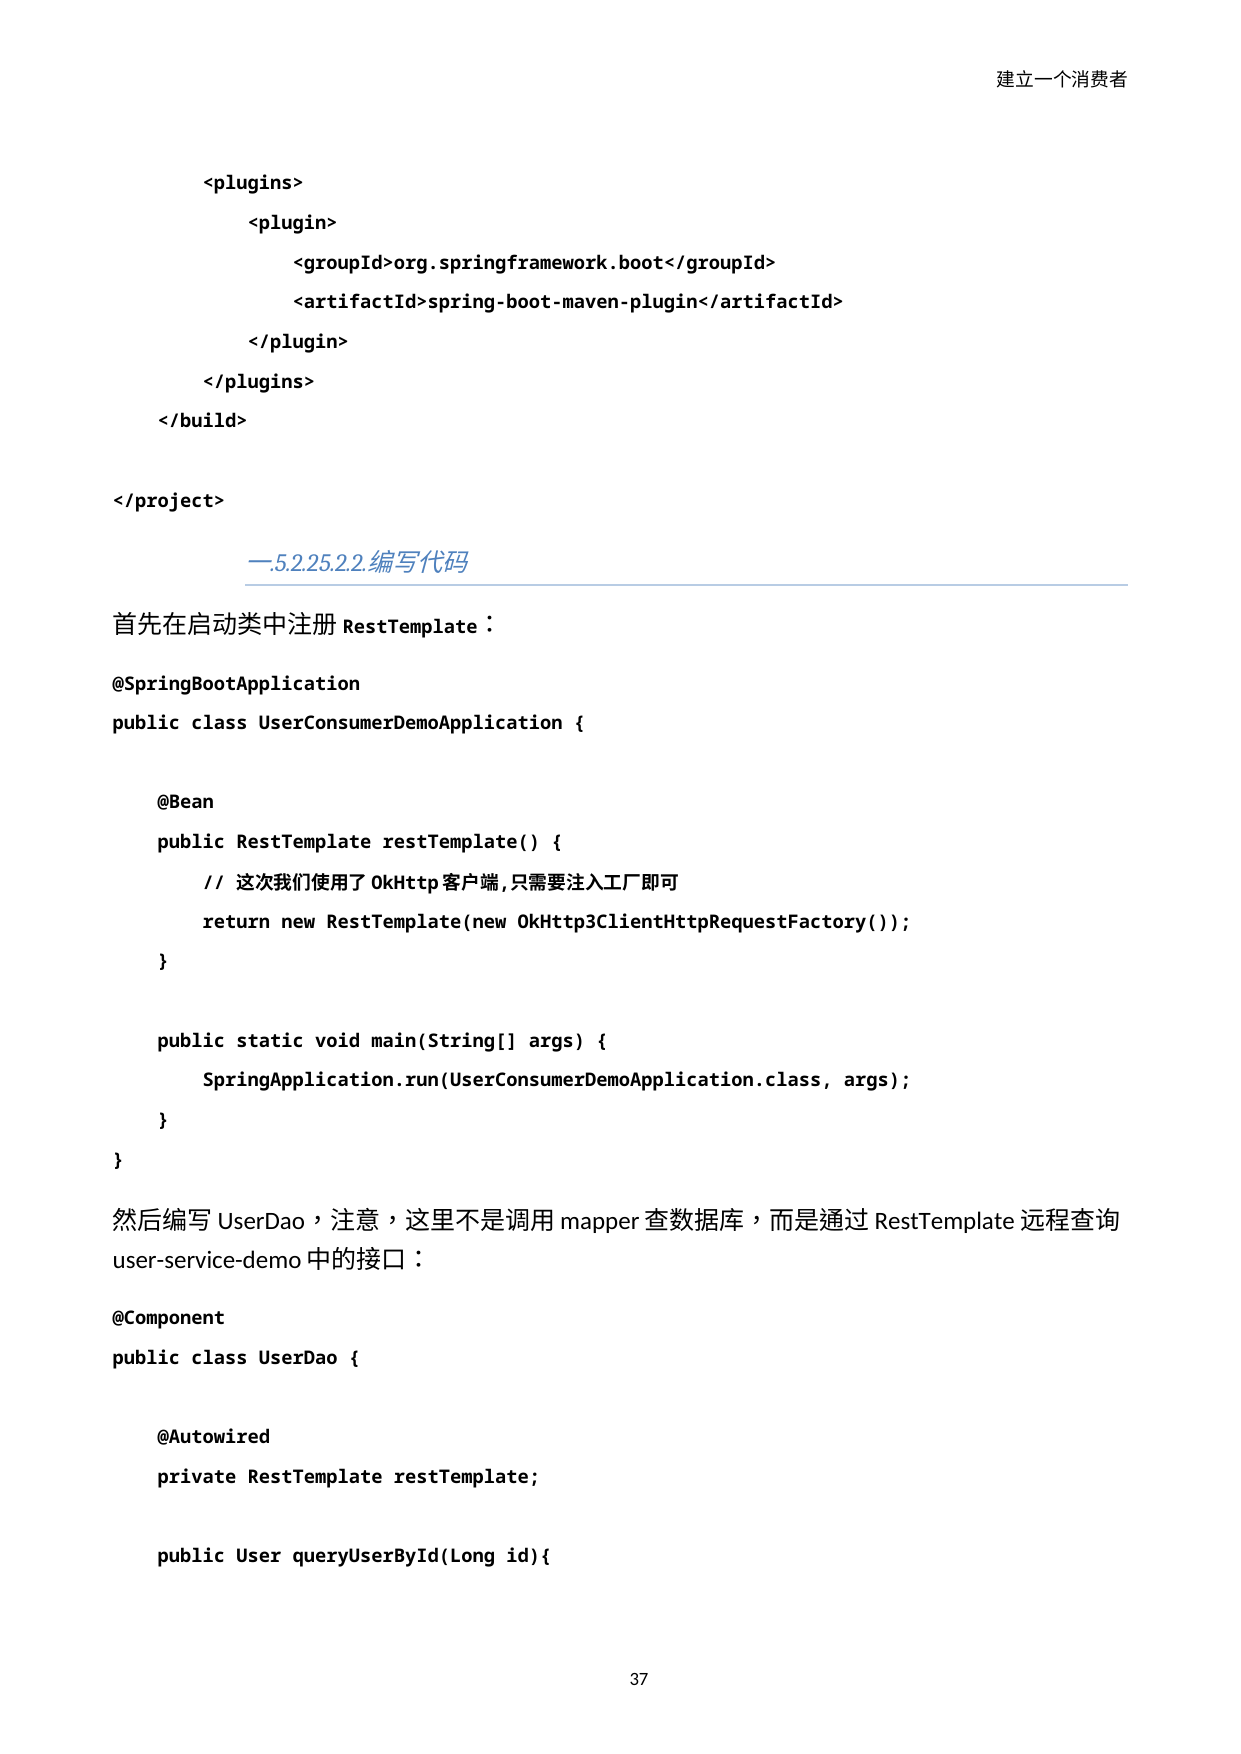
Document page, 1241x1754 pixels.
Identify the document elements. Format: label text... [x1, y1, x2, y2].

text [112, 163, 1128, 520]
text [112, 1298, 1128, 1575]
text 然后编写UserDao，注意，这里不是调用mapper查数据库，而是通过RestTemplate远程查询user-service-demo中的接口： [112, 1199, 1128, 1279]
text @SpringBootApplication public class UserConsumerDemoApplication { @Bean public RestTemplate restTemplate() { // 这次我们使用了OkHttp客户端,只需要注入工厂即可 return new RestTemplate(new OkHttp3ClientHttpRequestFactory()); } public static void main(String[] args) { SpringApplication.run(UserConsumerDemoApplication.class, args); } } [112, 663, 1128, 1179]
text 首先在启动类中注册RestTemplate： [112, 604, 1128, 644]
subtitle 5.2.2.编写代码 [245, 541, 1128, 584]
